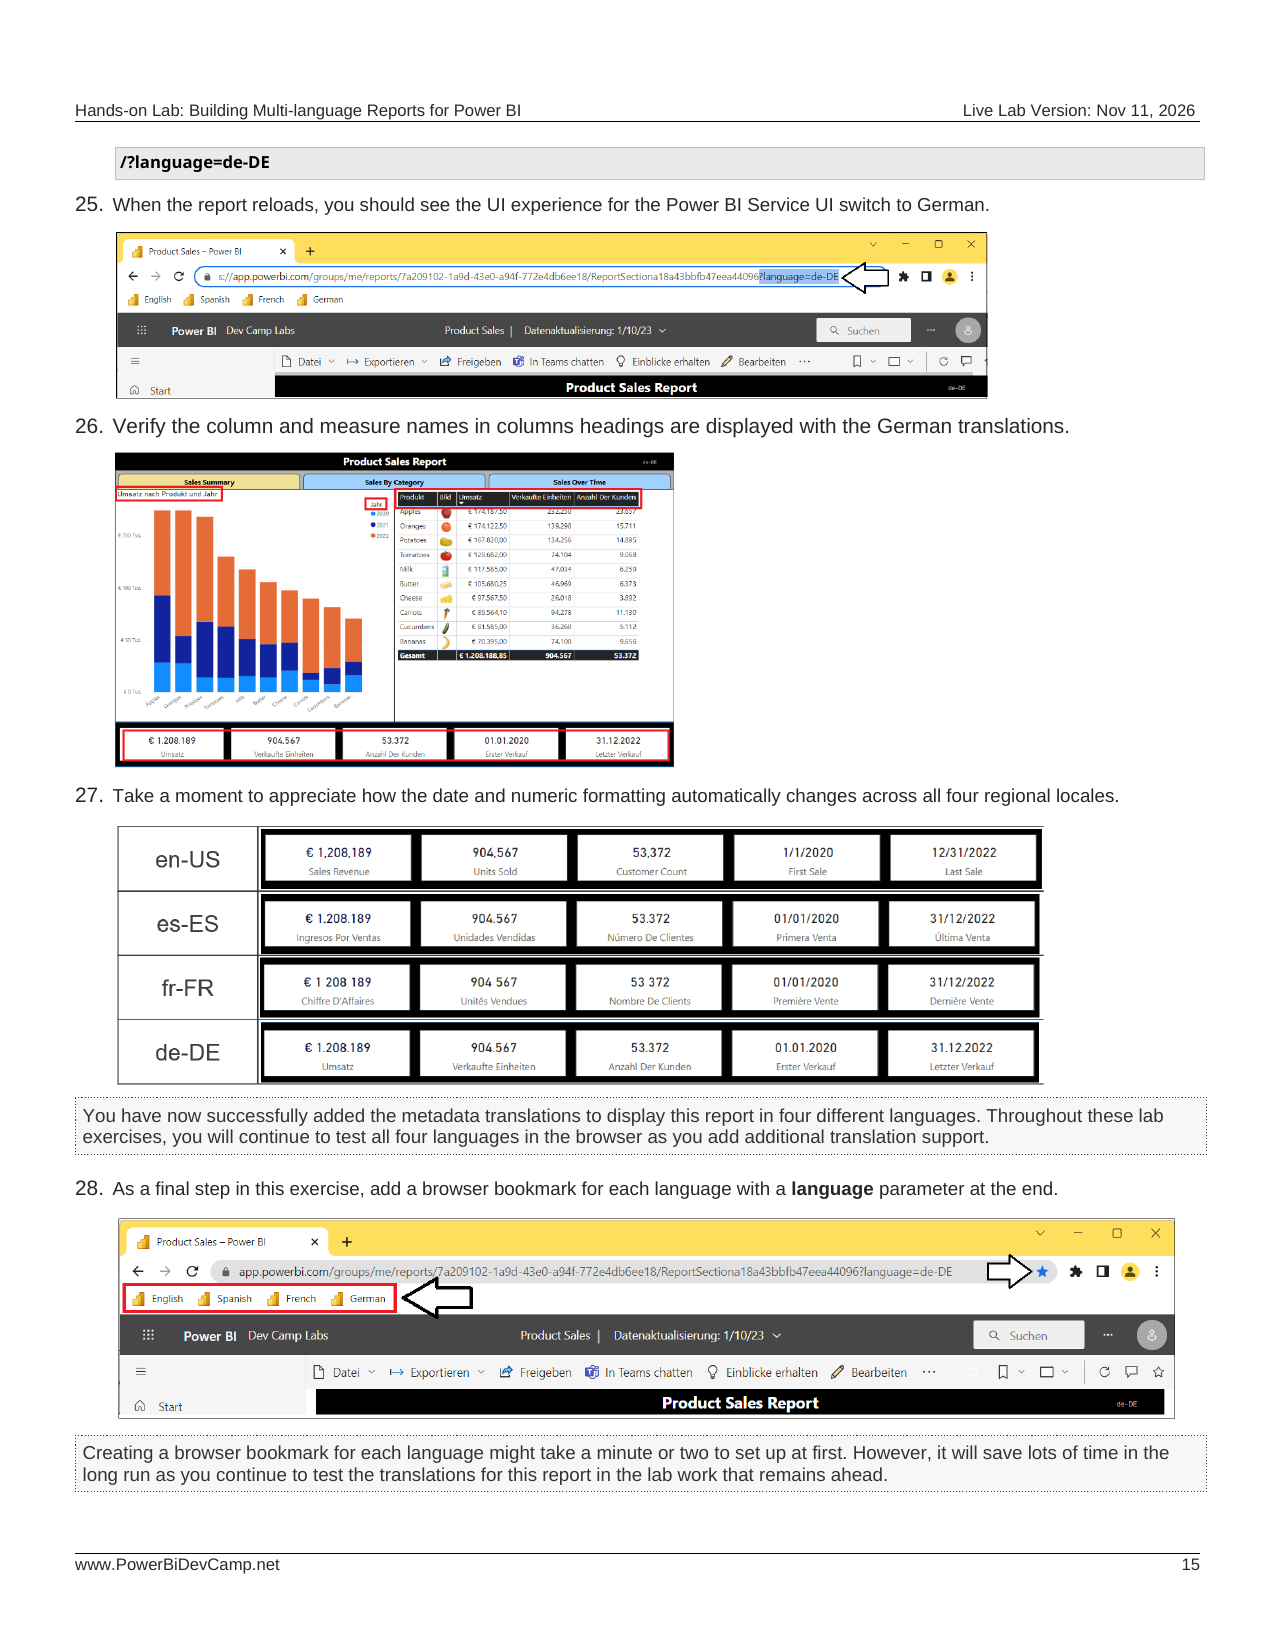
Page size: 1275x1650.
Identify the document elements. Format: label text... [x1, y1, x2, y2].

text Verify the column and measure names in columns headings are displayed with the German translations. [75, 413, 1200, 437]
text When the report reloads, you should see the UI experience for the Power BI Service UI switch to German. [75, 192, 1200, 216]
text As a final step in this exercise, add a browser bookmark for each language with a language parameter at the end. [75, 1176, 1200, 1200]
picture [112, 450, 675, 770]
text /?language=de-DE [116, 148, 1204, 179]
picture [112, 1212, 1181, 1423]
picture [112, 228, 990, 401]
picture [112, 818, 1044, 1085]
text You have now successfully added the metadata translations to display this report in four different languages. Throughout these lab exercises, you will continue to test all four languages in the browser as you add additional translation support. [75, 1097, 1207, 1155]
text Creating a browser bookmark for each language might take a minute or two to set up at first. However, it will save lots of time in the long run as you continue to test the translations for this report in the lab work that remains ahead. [75, 1435, 1207, 1492]
text Take a moment to appreciate how the date and numeric formatting automatically changes across all four regional locales. [75, 782, 1200, 806]
